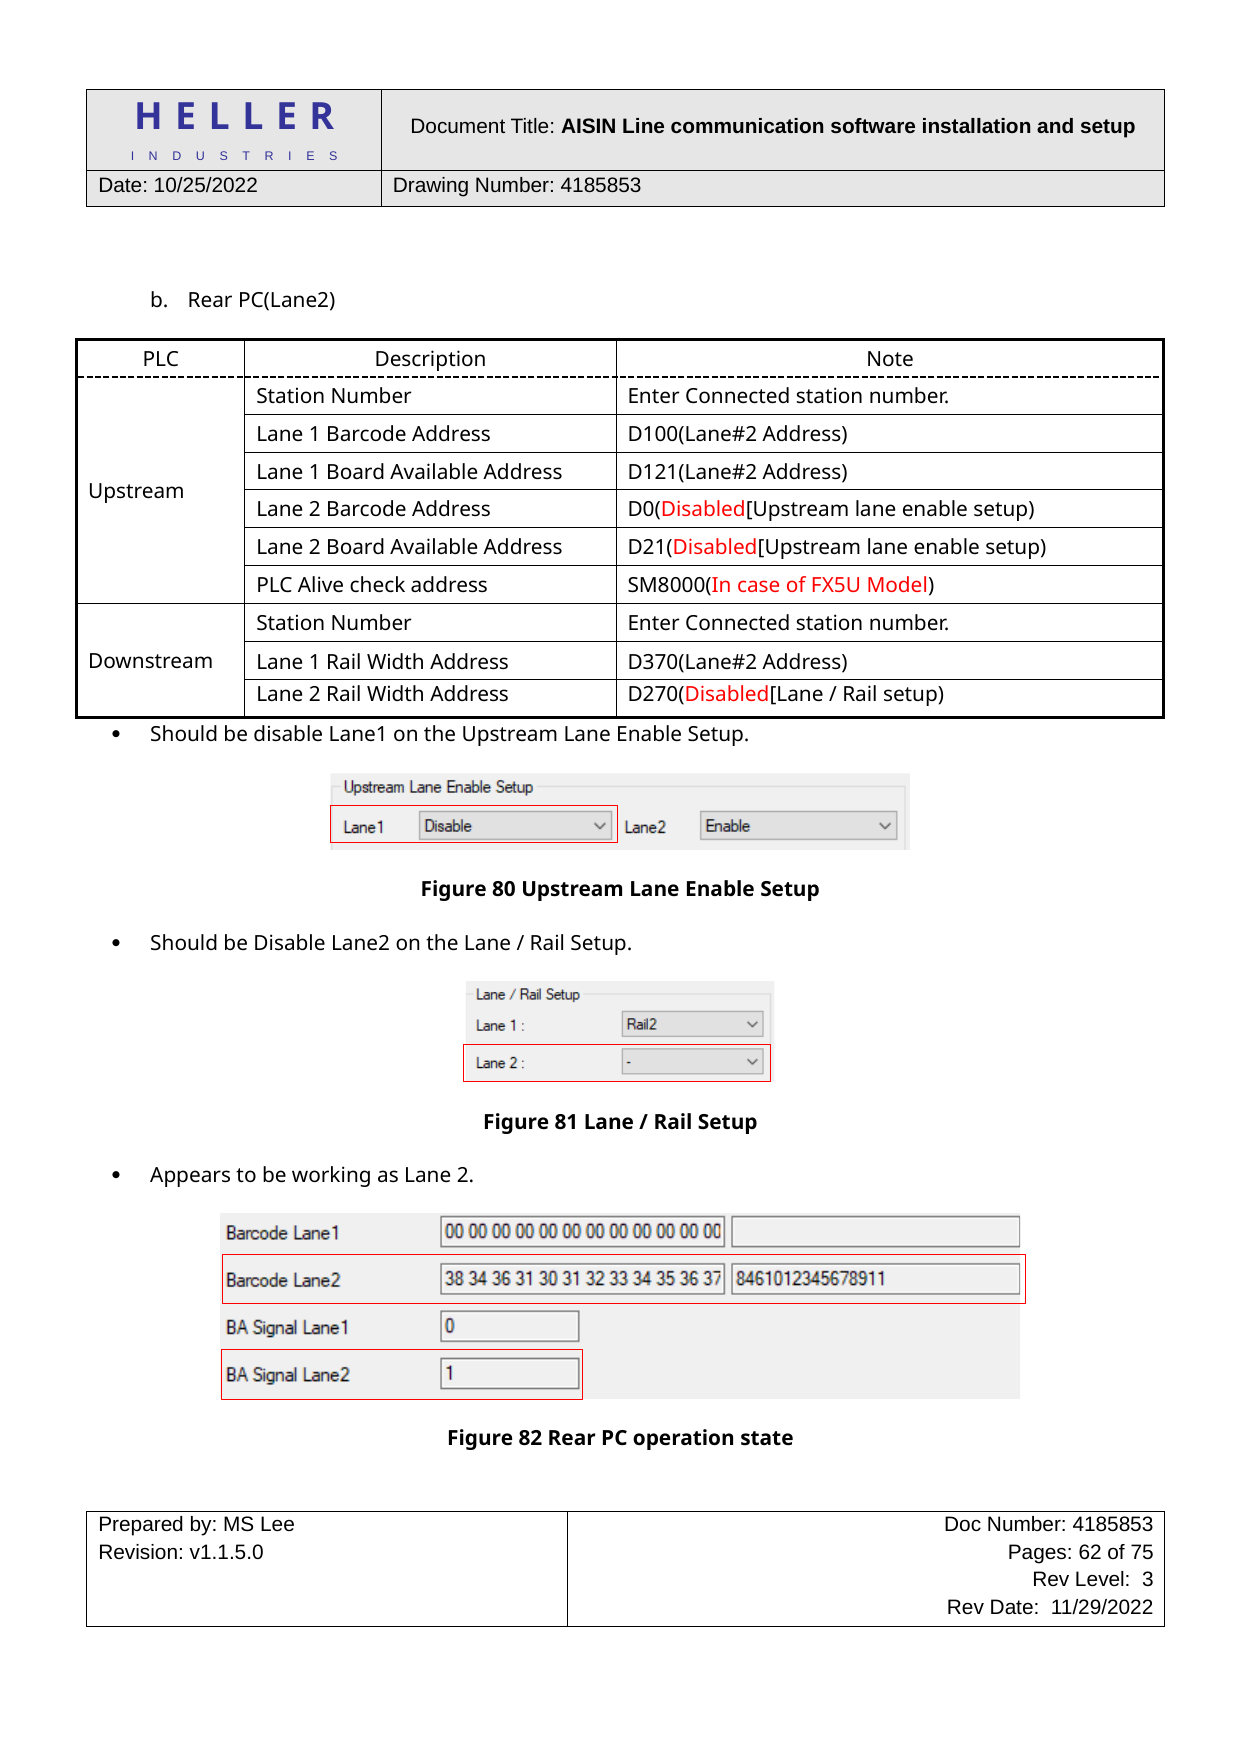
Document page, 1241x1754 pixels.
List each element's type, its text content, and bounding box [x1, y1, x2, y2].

table_cell SM8000(In case of FX5U Model) [617, 566, 1162, 603]
table_cell PLC Alive check address [245, 566, 616, 603]
picture [331, 806, 617, 842]
text Figure 81 Lane / Rail Setup [75, 1107, 1165, 1135]
table_cell D21(Disabled[Upstream lane enable setup) [617, 528, 1162, 565]
picture [223, 1255, 1021, 1303]
table_header PLC [78, 341, 244, 376]
picture [222, 1350, 582, 1399]
table_cell D270(Disabled[Lane / Rail setup) [617, 680, 1162, 716]
table_cell Lane 1 Board Available Address [245, 453, 616, 489]
list Rear PC(Lane2) [150, 285, 1165, 313]
table_header Note [617, 341, 1162, 376]
table_cell D370(Lane#2 Address) [617, 642, 1162, 678]
table_cell Enter Connected station number. [617, 376, 1162, 414]
table_cell Lane 2 Board Available Address [245, 528, 616, 565]
text Figure 82 Rear PC operation state [75, 1423, 1165, 1452]
table_cell Lane 2 Barcode Address [245, 490, 616, 527]
table_header Description [245, 341, 616, 376]
picture [220, 1213, 1021, 1399]
table_cell D121(Lane#2 Address) [617, 453, 1162, 489]
table_cell Upstream [78, 376, 244, 603]
table_cell Lane 1 Barcode Address [245, 415, 616, 452]
table_cell Station Number [245, 604, 616, 641]
picture [465, 981, 775, 1082]
list Should be disable Lane1 on the Upstream Lane Enable Setup. [112, 719, 1165, 748]
table_cell Lane 2 Rail Width Address [245, 680, 616, 716]
picture [465, 1045, 770, 1081]
list Appears to be working as Lane 2. [112, 1160, 1165, 1189]
picture [330, 772, 910, 850]
table_cell D100(Lane#2 Address) [617, 415, 1162, 452]
table_cell Station Number [245, 376, 616, 414]
table_cell Lane 1 Rail Width Address [245, 642, 616, 678]
text Figure 80 Upstream Lane Enable Setup [75, 874, 1165, 903]
list Should be Disable Lane2 on the Lane / Rail Setup. [112, 928, 1165, 956]
table_cell Enter Connected station number. [617, 604, 1162, 641]
table_cell Downstream [78, 604, 244, 716]
table_cell D0(Disabled[Upstream lane enable setup) [617, 490, 1162, 527]
